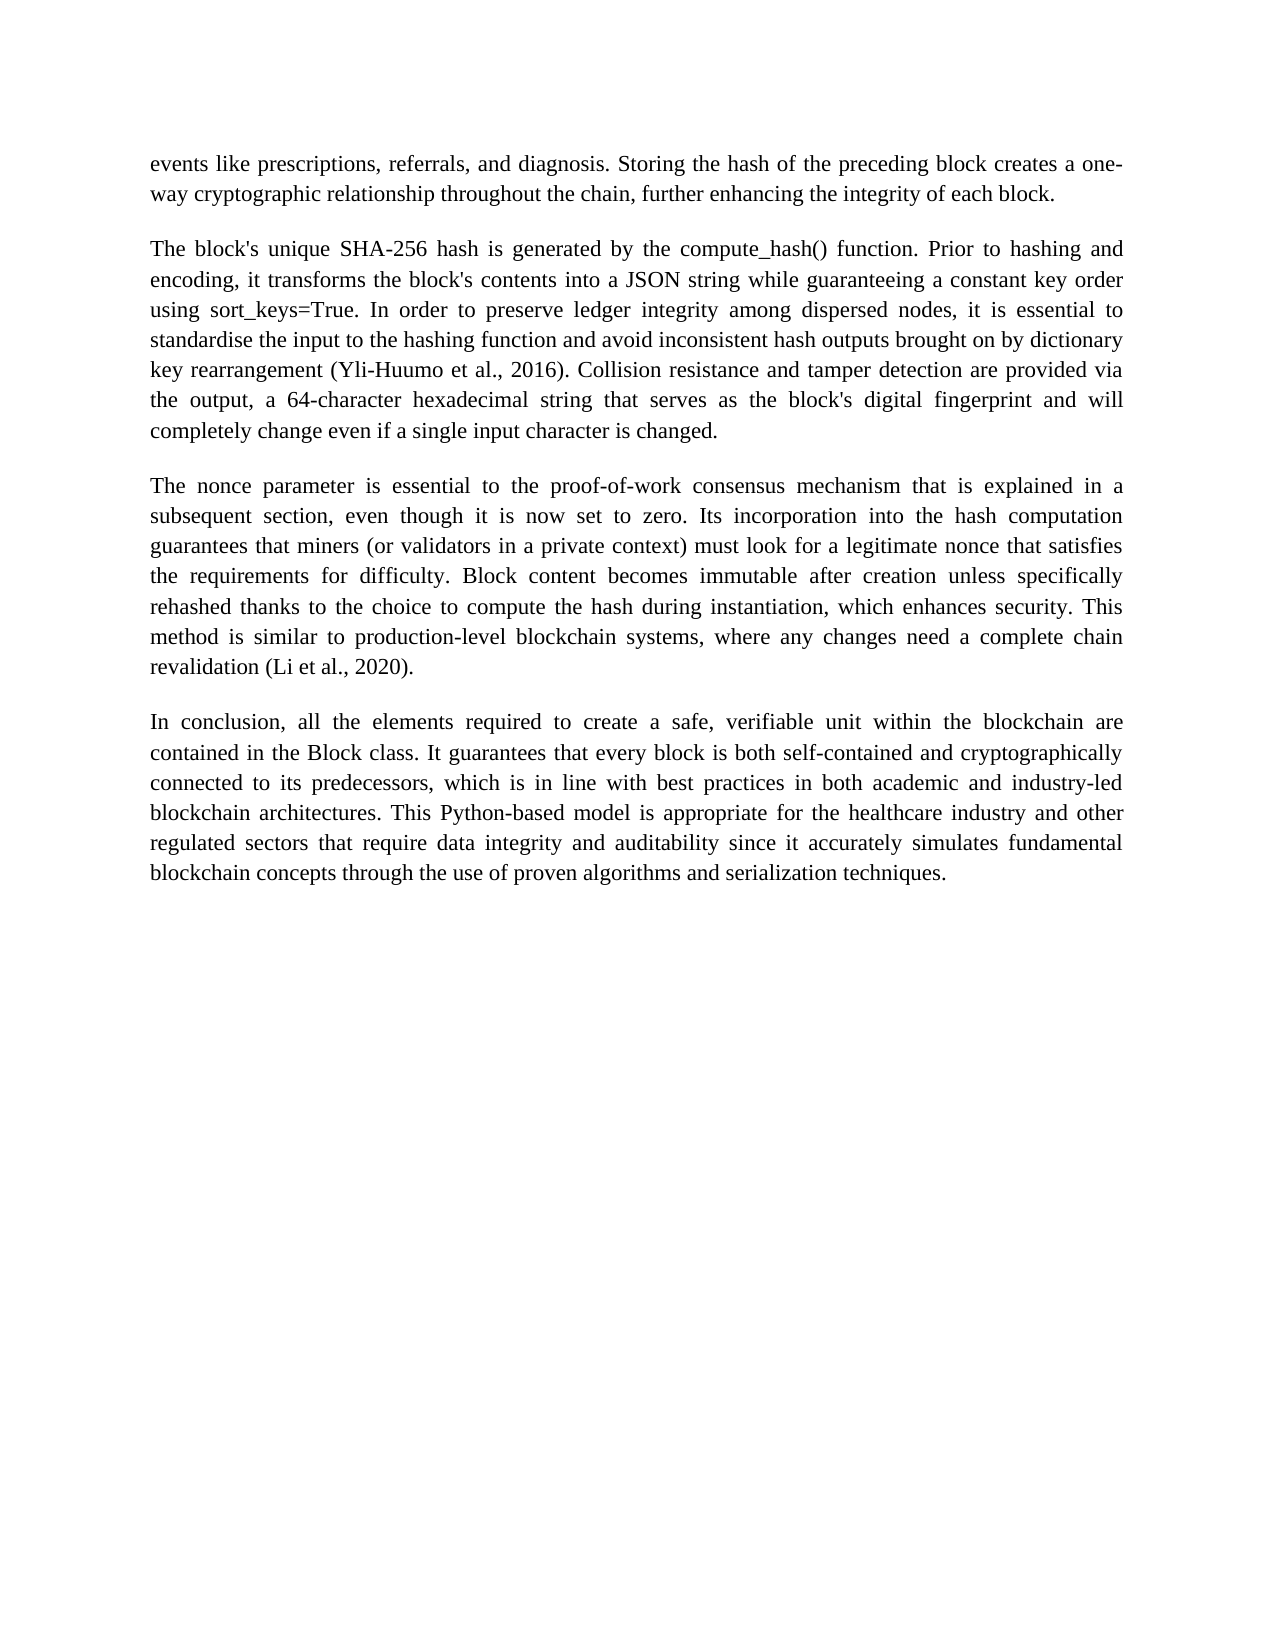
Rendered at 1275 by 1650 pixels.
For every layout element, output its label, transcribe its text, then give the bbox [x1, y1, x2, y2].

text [150, 150, 1125, 207]
text The block's unique SHA-256 hash is generated by the compute_hash() function. Prior to hashing and encoding, it transforms the block's contents into a JSON string while guaranteeing a constant key order using sort_keys=True. In order to preserve ledger integrity among dispersed nodes, it is essential to standardise the input to the hashing function and avoid inconsistent hash outputs brought on by dictionary key rearrangement (Yli-Huumo et al., 2016). Collision resistance and tamper detection are provided via the output, a 64-character hexadecimal string that serves as the block's digital fingerprint and will completely change even if a single input character is changed. [150, 235, 1125, 443]
text In conclusion, all the elements required to create a safe, verifiable unit within the blockchain are contained in the Block class. It guarantees that every block is both self-contained and cryptographically connected to its predecessors, which is in line with best practices in both academic and industry-led blockchain architectures. This Python-based model is appropriate for the healthcare industry and other regulated sectors that require data integrity and auditability since it accurately simulates fundamental blockchain concepts through the use of proven algorithms and serialization techniques. [150, 708, 1125, 886]
text The nonce parameter is essential to the proof-of-work consensus mechanism that is explained in a subsequent section, even though it is now set to zero. Its incorporation into the hash computation guarantees that miners (or validators in a private context) must look for a legitimate nonce that satisfies the requirements for difficulty. Block content becomes immutable after creation unless specifically rehashed thanks to the choice to compute the hash during instantiation, which enhances security. This method is similar to production-level blockchain systems, where any changes need a complete chain revalidation (Li et al., 2020). [150, 472, 1125, 679]
